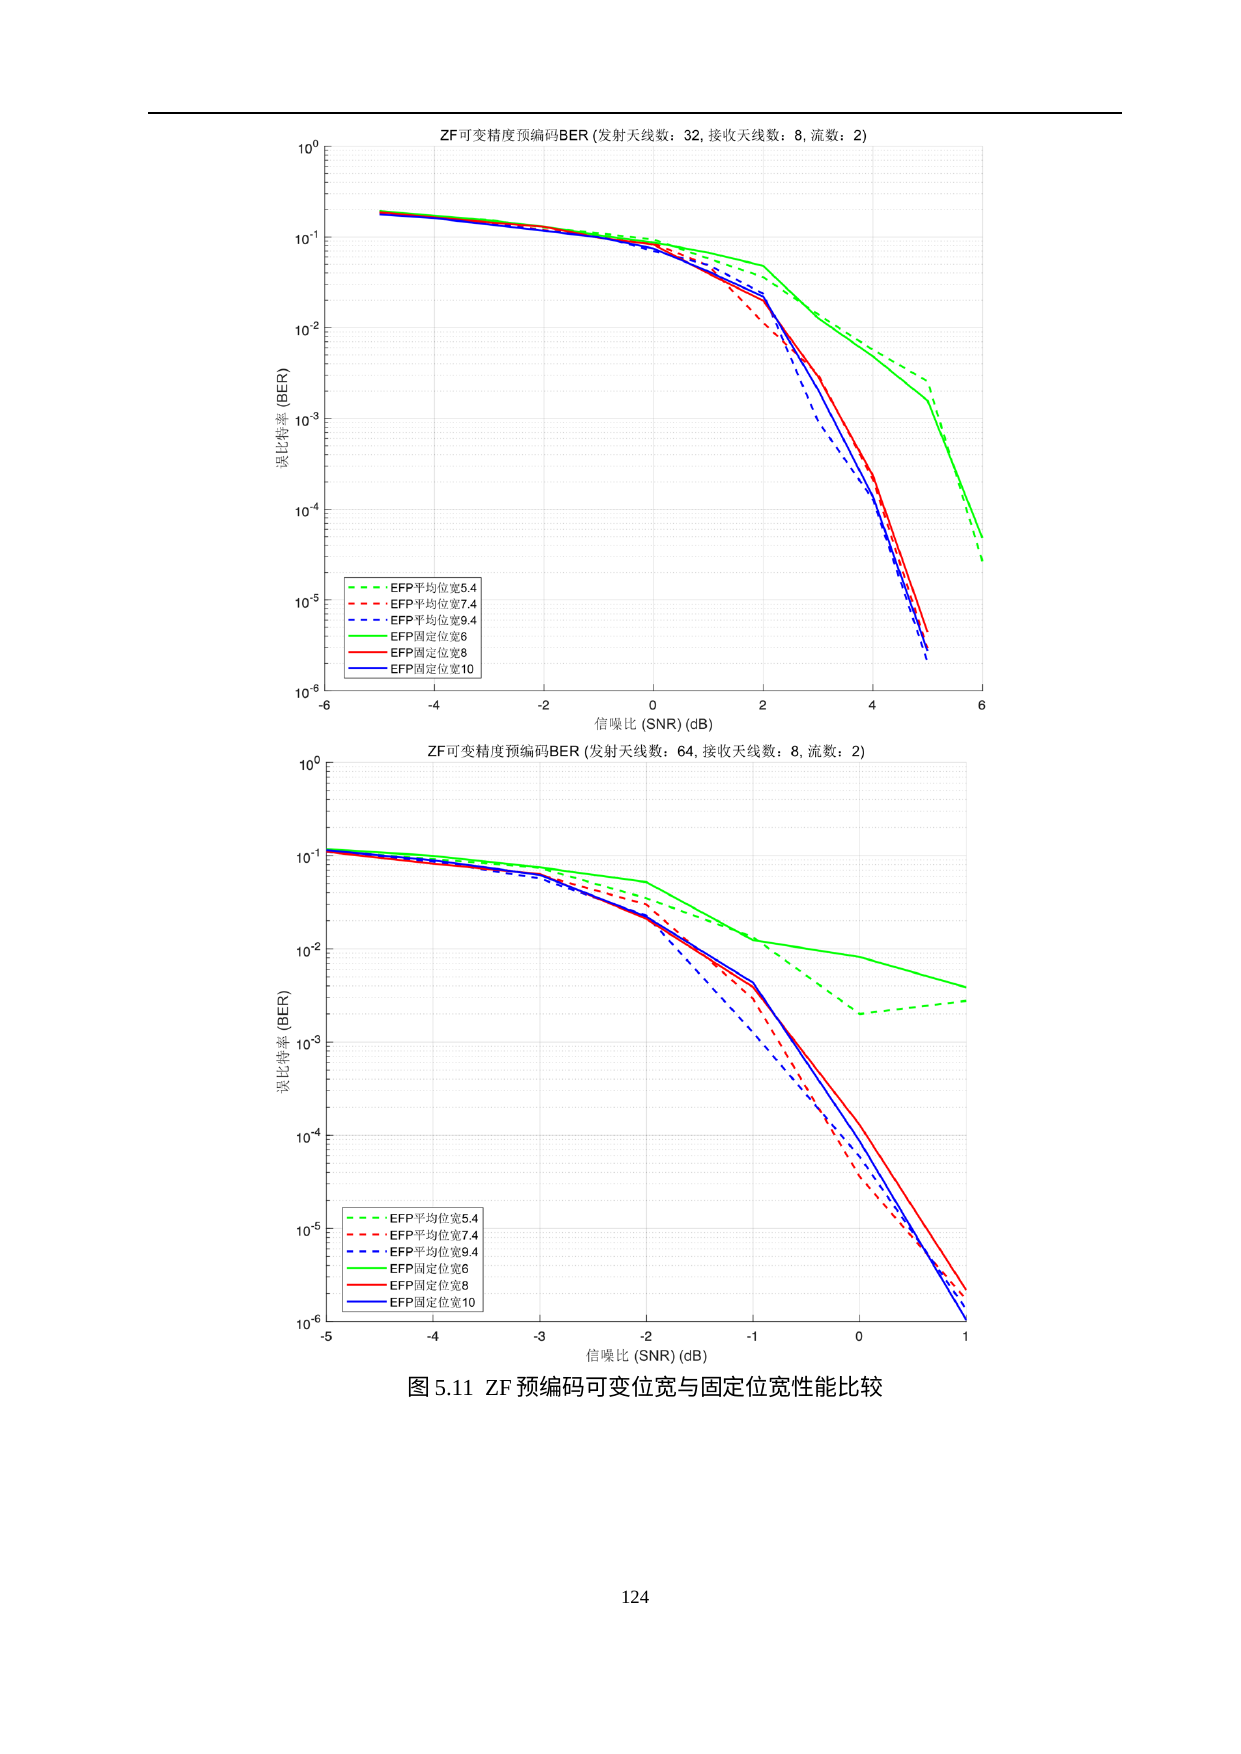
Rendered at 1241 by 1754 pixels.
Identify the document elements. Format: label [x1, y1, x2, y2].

picture [265, 125, 996, 1370]
